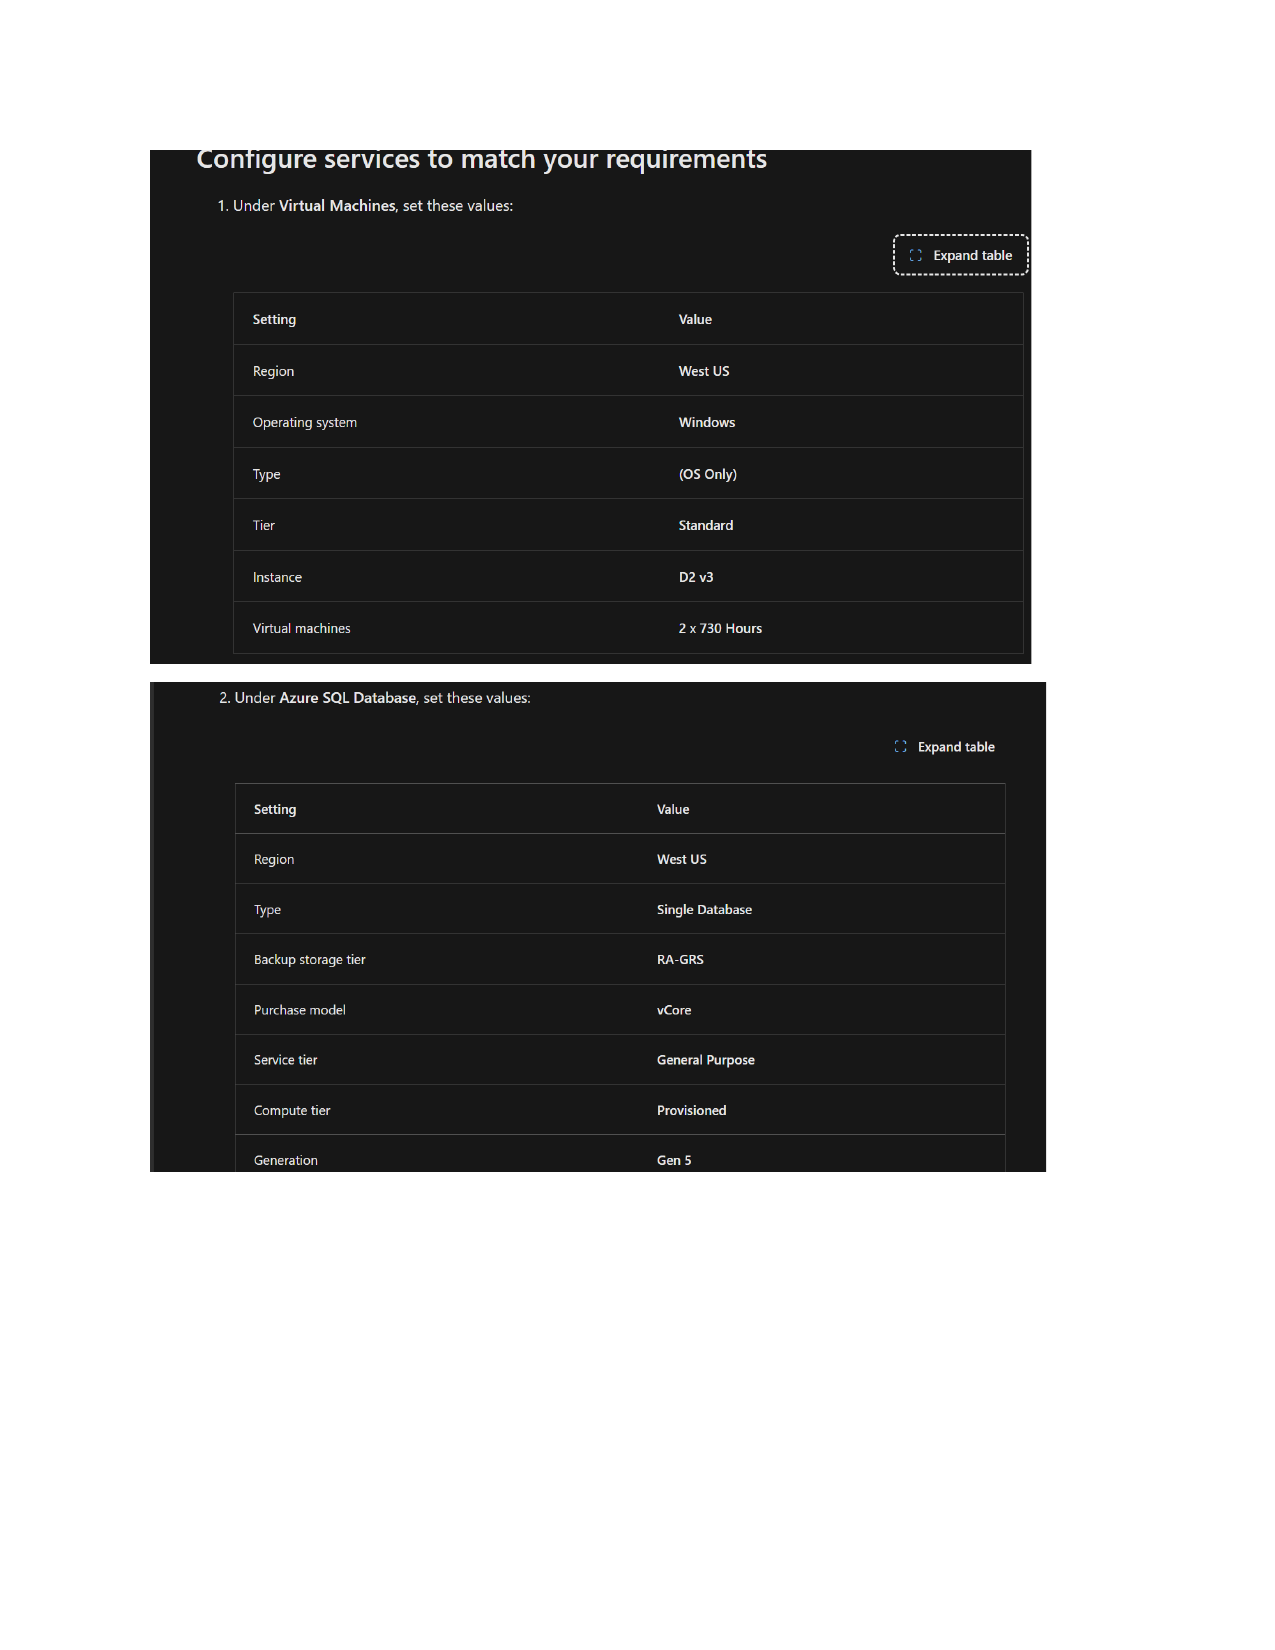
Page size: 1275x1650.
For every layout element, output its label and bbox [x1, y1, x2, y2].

picture [150, 682, 1047, 1172]
picture [150, 150, 1032, 664]
